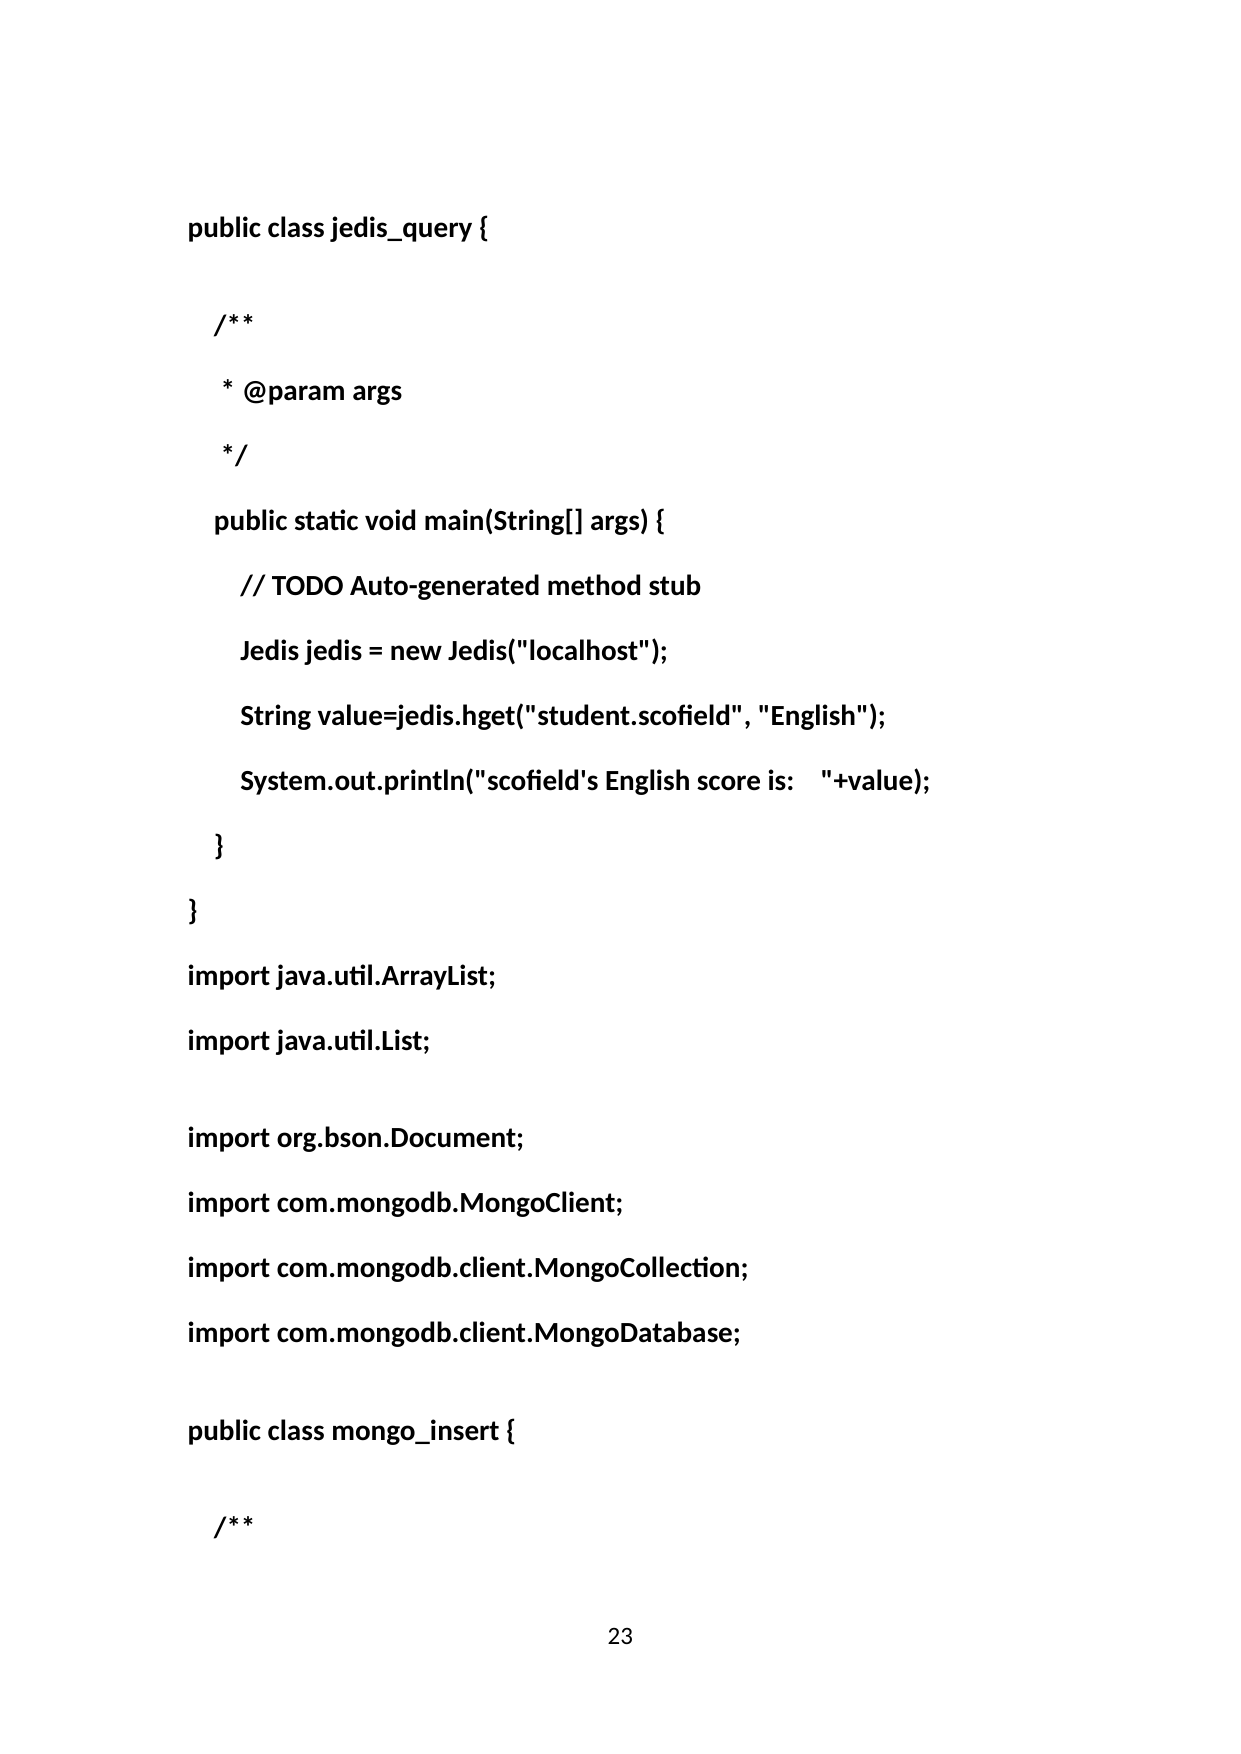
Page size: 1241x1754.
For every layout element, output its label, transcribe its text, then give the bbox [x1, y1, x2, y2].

text System.out.println("scofield's English score is: "+value); [187, 747, 1053, 812]
text import java.util.ArrayList; [187, 942, 1053, 1007]
text import java.util.List; [187, 1007, 1053, 1072]
text import com.mongodb.client.MongoDatabase; [187, 1299, 1053, 1364]
text String value=jedis.hget("student.scofield", "English"); [187, 682, 1053, 747]
text */ [187, 422, 1053, 487]
text public class jedis_query { [187, 194, 1053, 259]
text import com.mongodb.MongoClient; [187, 1169, 1053, 1234]
text // TODO Auto-generated method stub [187, 552, 1053, 617]
text Jedis jedis = new Jedis("localhost"); [187, 617, 1053, 682]
text import com.mongodb.client.MongoCollection; [187, 1234, 1053, 1299]
text } [187, 812, 1053, 877]
text import org.bson.Document; [187, 1104, 1053, 1169]
text /** [187, 1494, 1053, 1559]
text public class mongo_insert { [187, 1397, 1053, 1462]
text public static void main(String[] args) { [187, 487, 1053, 552]
text } [187, 877, 1053, 942]
text * @param args [187, 357, 1053, 422]
text /** [187, 292, 1053, 357]
